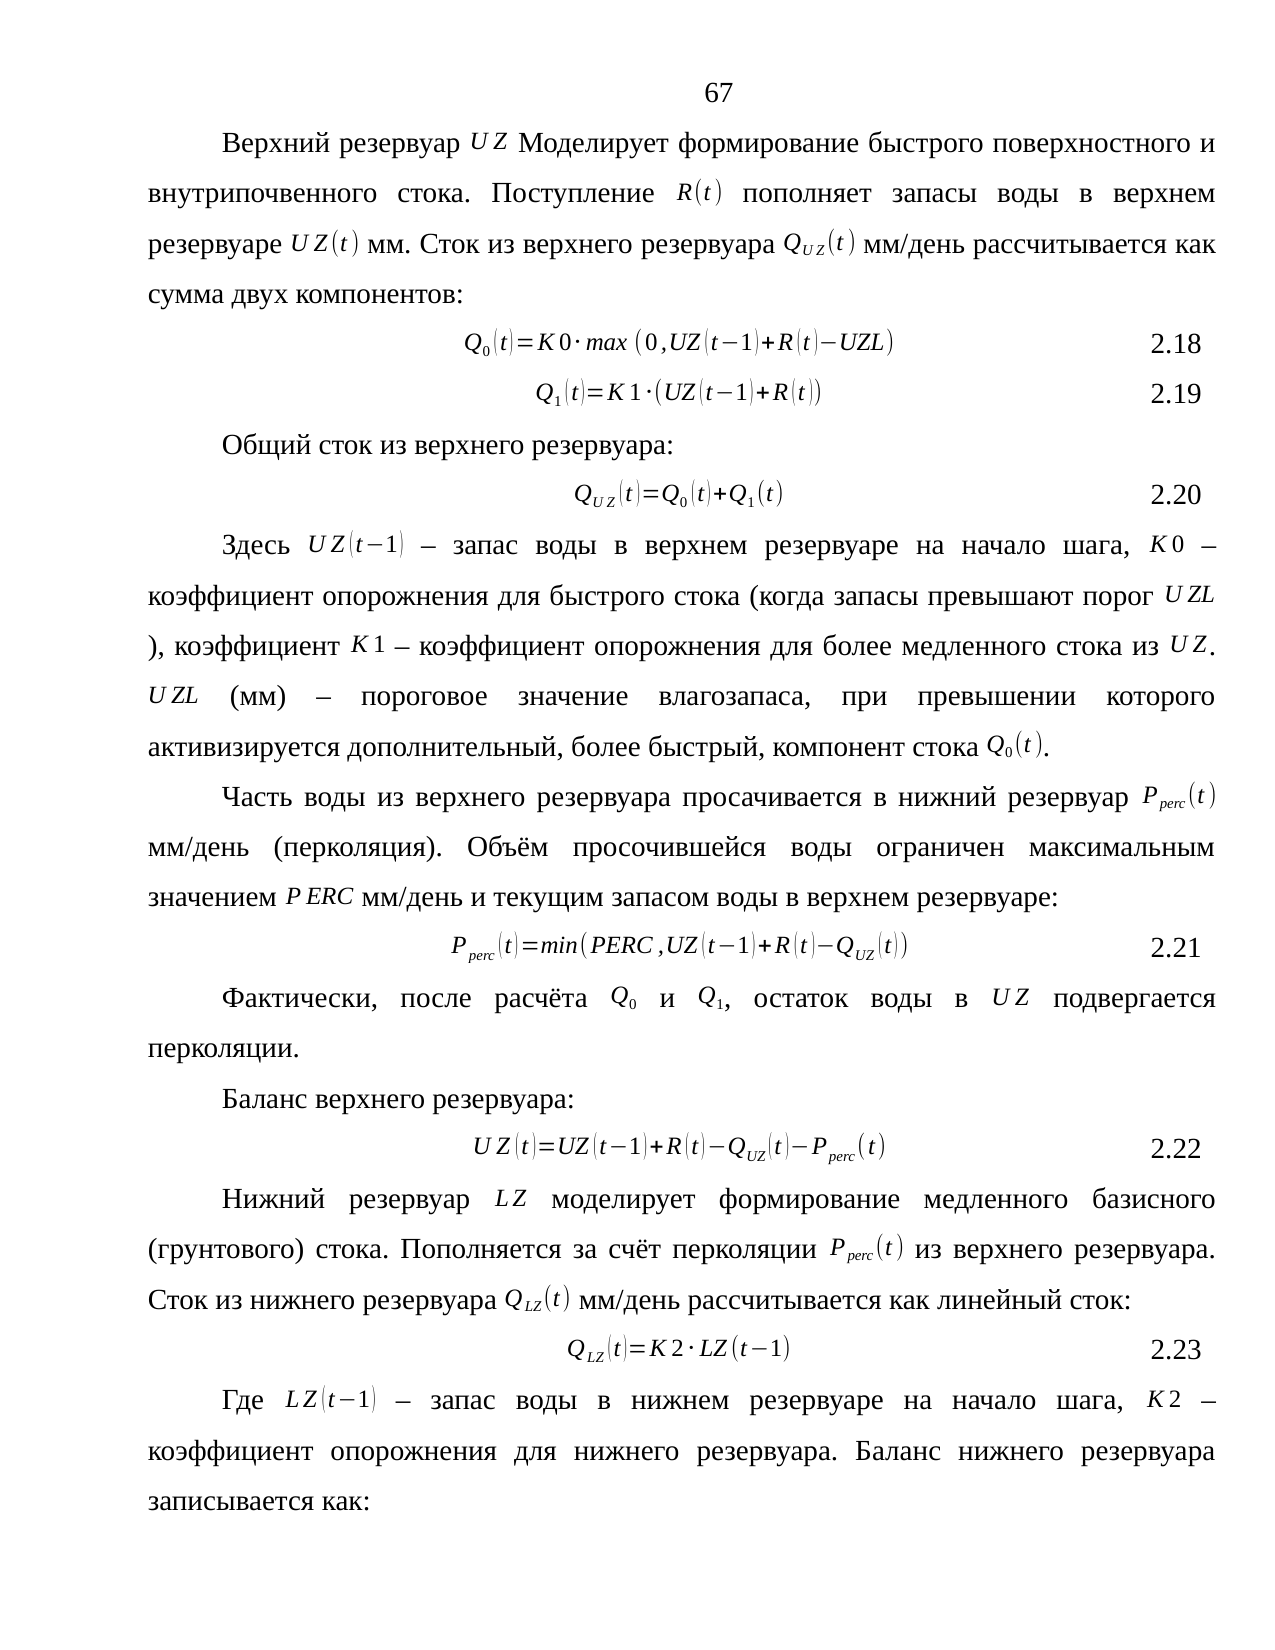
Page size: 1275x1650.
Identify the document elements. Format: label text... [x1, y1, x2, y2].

text Баланс верхнего резервуара: [148, 1081, 1216, 1114]
text Здесь – запас воды в верхнем резервуаре на начало шага, – коэффициент опорожнения для быстрого стока (когда запасы превышают порог ), коэффициент – коэффициент опорожнения для более медленного стока из . (мм) – пороговое значение влагозапаса, при превышении которого активизируется дополнительный, более быстрый, компонент стока . [148, 527, 1216, 762]
table_header [148, 1131, 1137, 1181]
table_header 2.20 [1137, 477, 1215, 527]
table_cell 2.19 [1137, 377, 1215, 427]
text Нижний резервуар моделирует формирование медленного базисного (грунтового) стока. Пополняется за счёт перколяции из верхнего резервуара. Сток из нижнего резервуара мм/день рассчитывается как линейный сток: [148, 1181, 1216, 1315]
table_header [148, 1332, 1137, 1382]
text Где – запас воды в нижнем резервуаре на начало шага, – коэффициент опорожнения для нижнего резервуара. Баланс нижнего резервуара записывается как: [148, 1382, 1216, 1517]
text Общий сток из верхнего резервуара: [148, 427, 1216, 460]
table_cell [148, 377, 1137, 427]
table_header [148, 326, 1137, 377]
table_header 2.22 [1137, 1131, 1215, 1181]
table_header [148, 477, 1137, 527]
text Часть воды из верхнего резервуара просачивается в нижний резервуар мм/день (перколяция). Объём просочившейся воды ограничен максимальным значением мм/день и текущим запасом воды в верхнем резервуаре: [148, 779, 1216, 913]
table_header [148, 930, 1137, 980]
text Фактически, после расчёта и , остаток воды в подвергается перколяции. [148, 980, 1216, 1064]
text Верхний резервуар Моделирует формирование быстрого поверхностного и внутрипочвенного стока. Поступление пополняет запасы воды в верхнем резервуаре мм. Сток из верхнего резервуара мм/день рассчитывается как сумма двух компонентов: [148, 125, 1216, 310]
table_header 2.18 [1137, 326, 1215, 377]
table_header 2.21 [1137, 930, 1215, 980]
table_header 2.23 [1137, 1332, 1215, 1382]
